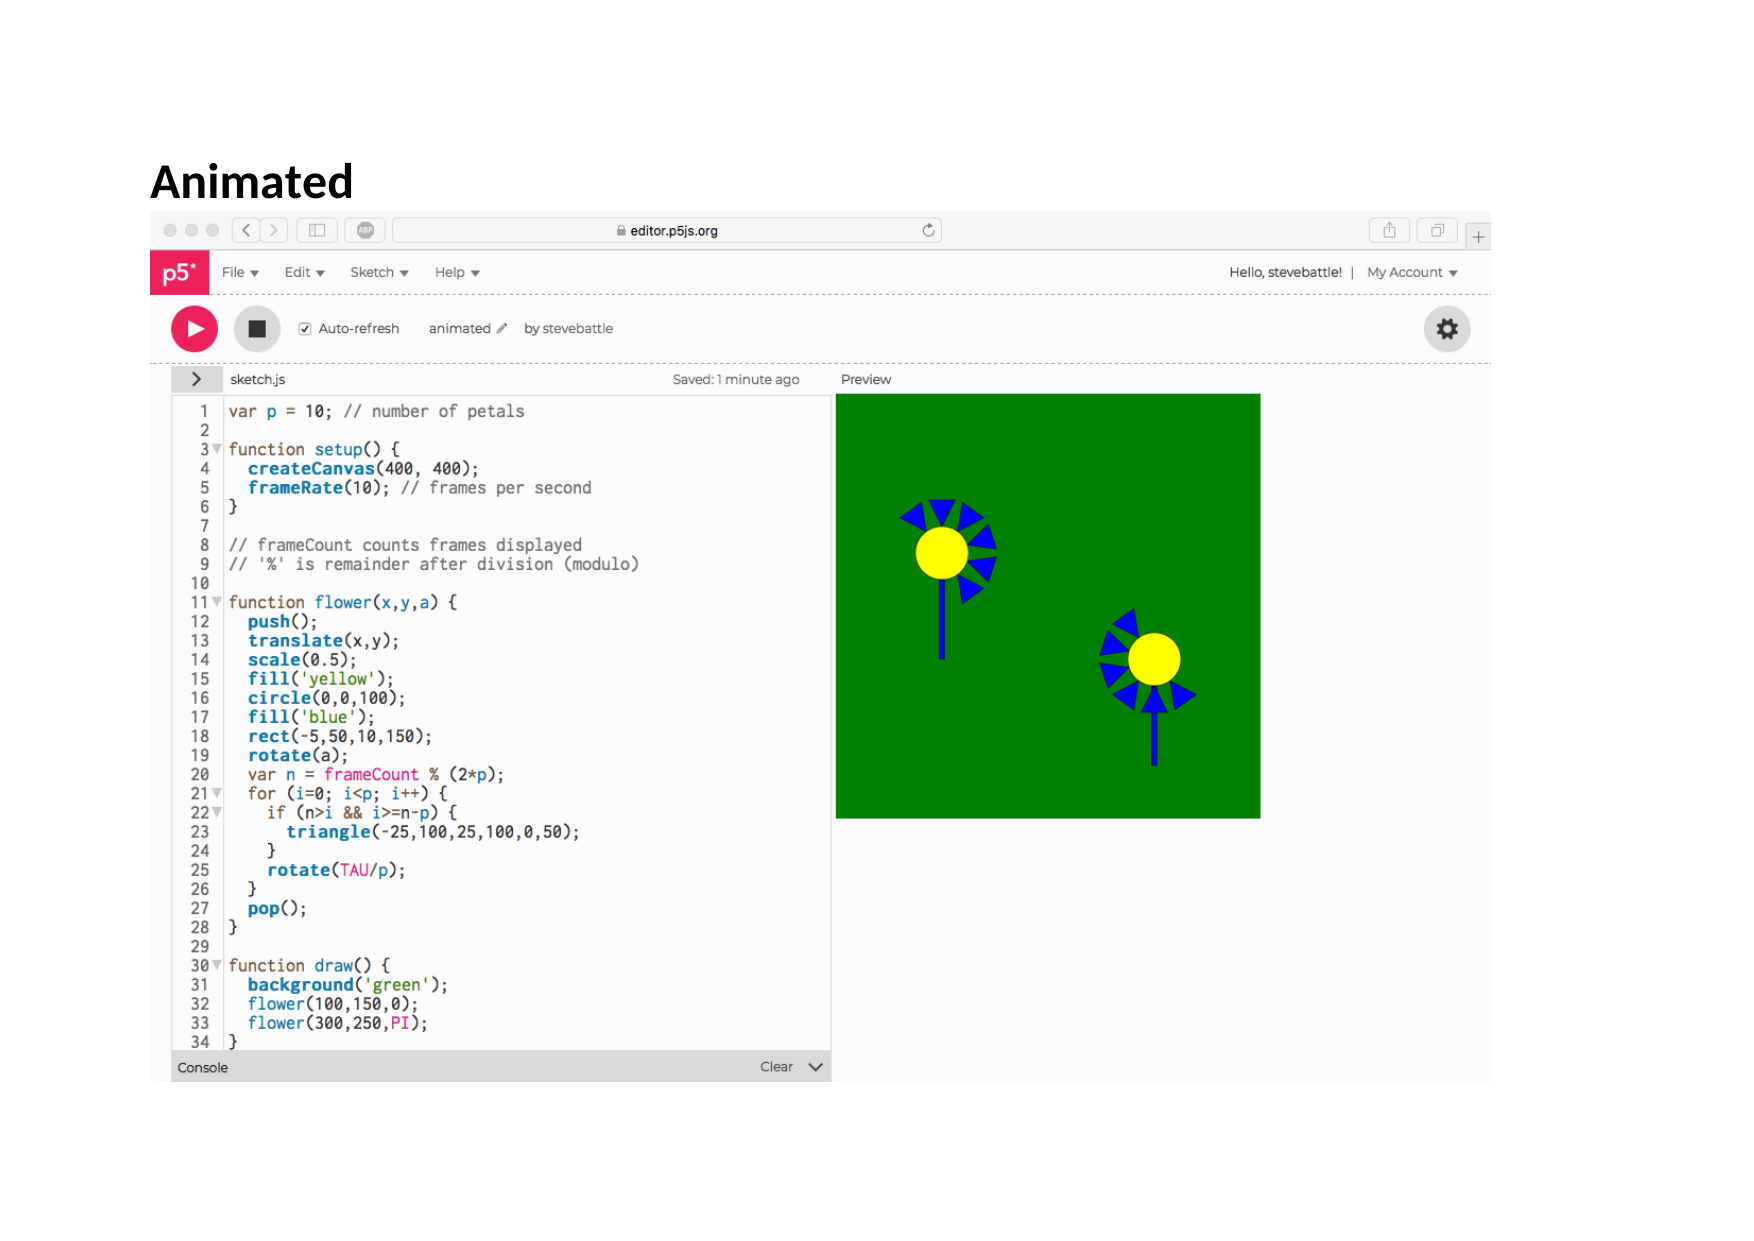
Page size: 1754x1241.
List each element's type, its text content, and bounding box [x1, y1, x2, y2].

picture [150, 211, 1492, 1082]
text Animated [150, 150, 1604, 211]
